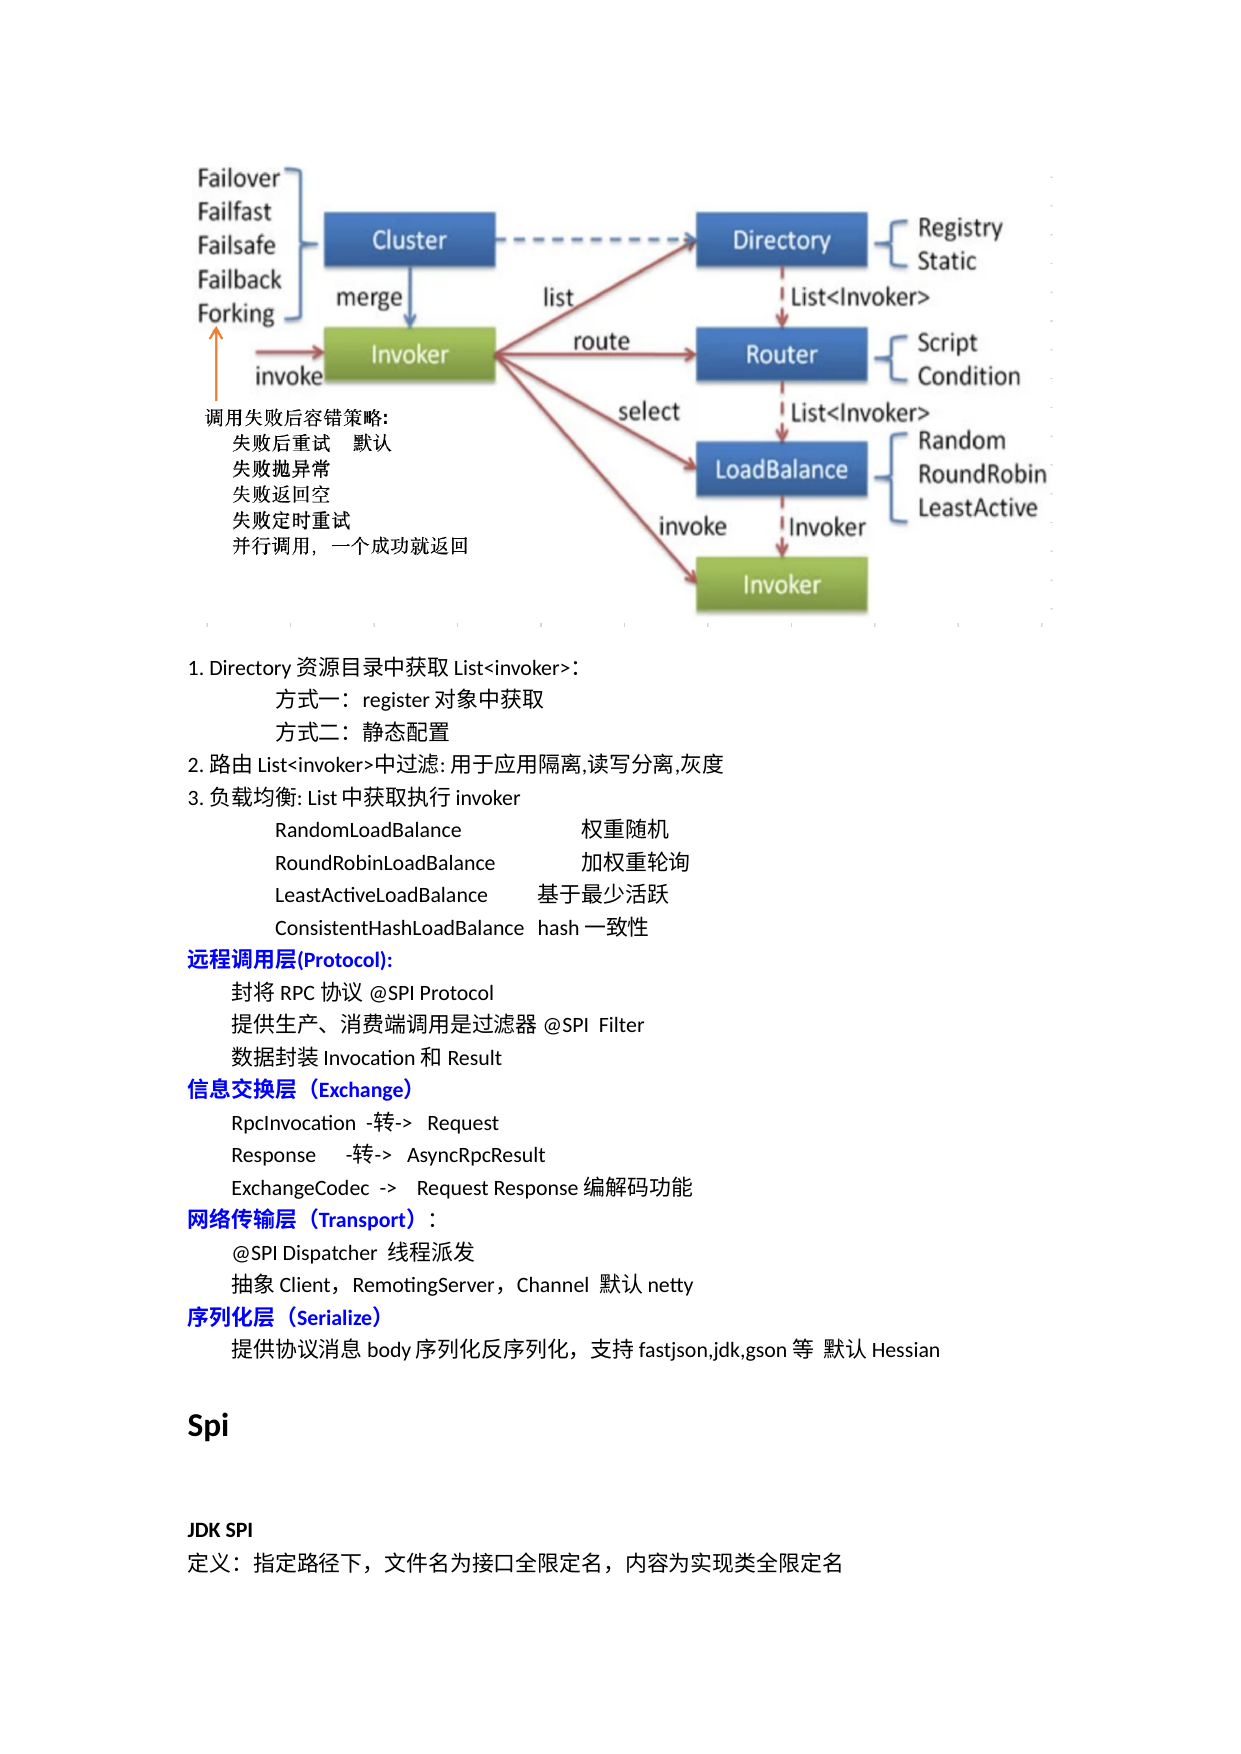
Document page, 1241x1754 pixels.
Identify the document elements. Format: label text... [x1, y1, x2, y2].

list Directory 资源目录中获取List<invoker>： [187, 649, 1053, 682]
text 封将 RPC 协议 @SPI Protocol [187, 974, 1053, 1007]
text 提供协议消息body序列化反序列化，支持fastjson,jdk,gson等 默认Hessian [187, 1332, 1053, 1364]
picture [187, 162, 1053, 627]
text 序列化层（Serialize） [187, 1299, 1053, 1332]
text 3. 负载均衡: List中获取执行invoker [187, 779, 1053, 812]
text Response -转-> AsyncRpcResult [187, 1137, 1053, 1169]
text ConsistentHashLoadBalance hash一致性 [231, 909, 1053, 942]
text ExchangeCodec -> Request Response 编解码功能 [187, 1169, 1053, 1202]
subtitle Spi [187, 1392, 1053, 1457]
text 信息交换层（Exchange） [187, 1072, 1053, 1104]
text 定义：指定路径下，文件名为接口全限定名，内容为实现类全限定名 [187, 1546, 1053, 1578]
text 方式一：register对象中获取 [231, 682, 1053, 714]
text 提供生产、消费端调用是过滤器 @SPI Filter [187, 1007, 1053, 1039]
text 远程调用层(Protocol): [187, 942, 1053, 974]
text RpcInvocation -转-> Request [187, 1104, 1053, 1137]
text @SPI Dispatcher 线程派发 [187, 1234, 1053, 1267]
text RandomLoadBalance 权重随机 [231, 812, 1053, 844]
text RoundRobinLoadBalance 加权重轮询 [231, 844, 1053, 877]
text 抽象Client，RemotingServer，Channel 默认netty [187, 1267, 1053, 1299]
text LeastActiveLoadBalance 基于最少活跃 [231, 877, 1053, 909]
text 方式二：静态配置 [231, 714, 1053, 747]
text 数据封装Invocation 和 Result [187, 1039, 1053, 1072]
list 路由List<invoker>中过滤: 用于应用隔离,读写分离,灰度 [187, 747, 1053, 779]
text 网络传输层（Transport）： [187, 1202, 1053, 1234]
text JDK SPI [187, 1513, 1053, 1546]
